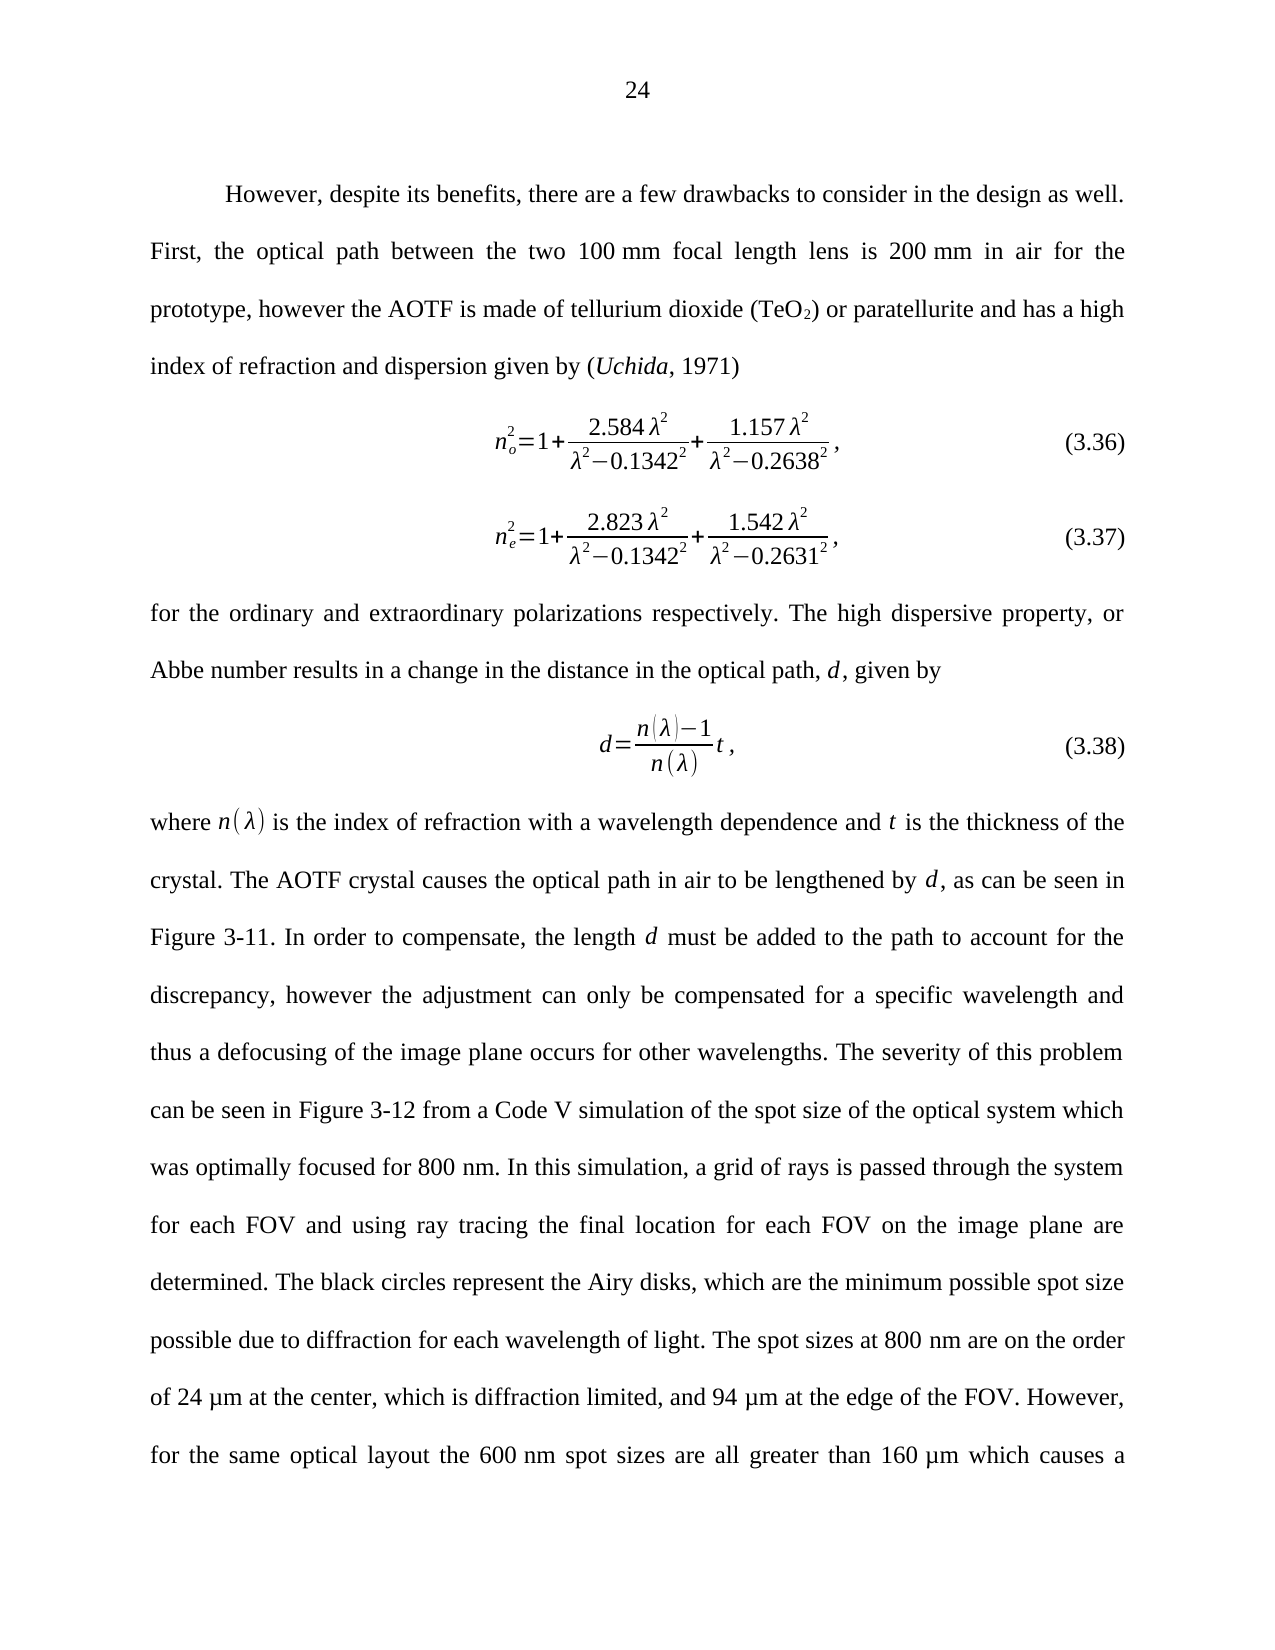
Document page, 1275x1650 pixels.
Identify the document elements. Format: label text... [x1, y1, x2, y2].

text However, despite its benefits, there are a few drawbacks to consider in the design as well. First, the optical path between the two 100 mm focal length lens is 200 mm in air for the prototype, however the AOTF is made of tellurium dioxide (TeO2) or paratellurite and has a high index of refraction and dispersion given by (Uchida, 1971) [150, 179, 1125, 380]
table_header [298, 409, 1006, 503]
table_header (3.38) [1006, 713, 1136, 806]
text for the ordinary and extraordinary polarizations respectively. The high dispersive property, or Abbe number results in a change in the distance in the optical path, , given by [150, 598, 1125, 684]
table_header [298, 713, 1006, 806]
table_cell [298, 504, 1006, 598]
table_cell (3.37) [1006, 504, 1136, 598]
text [150, 806, 1125, 1468]
table_header (3.36) [1006, 409, 1136, 503]
